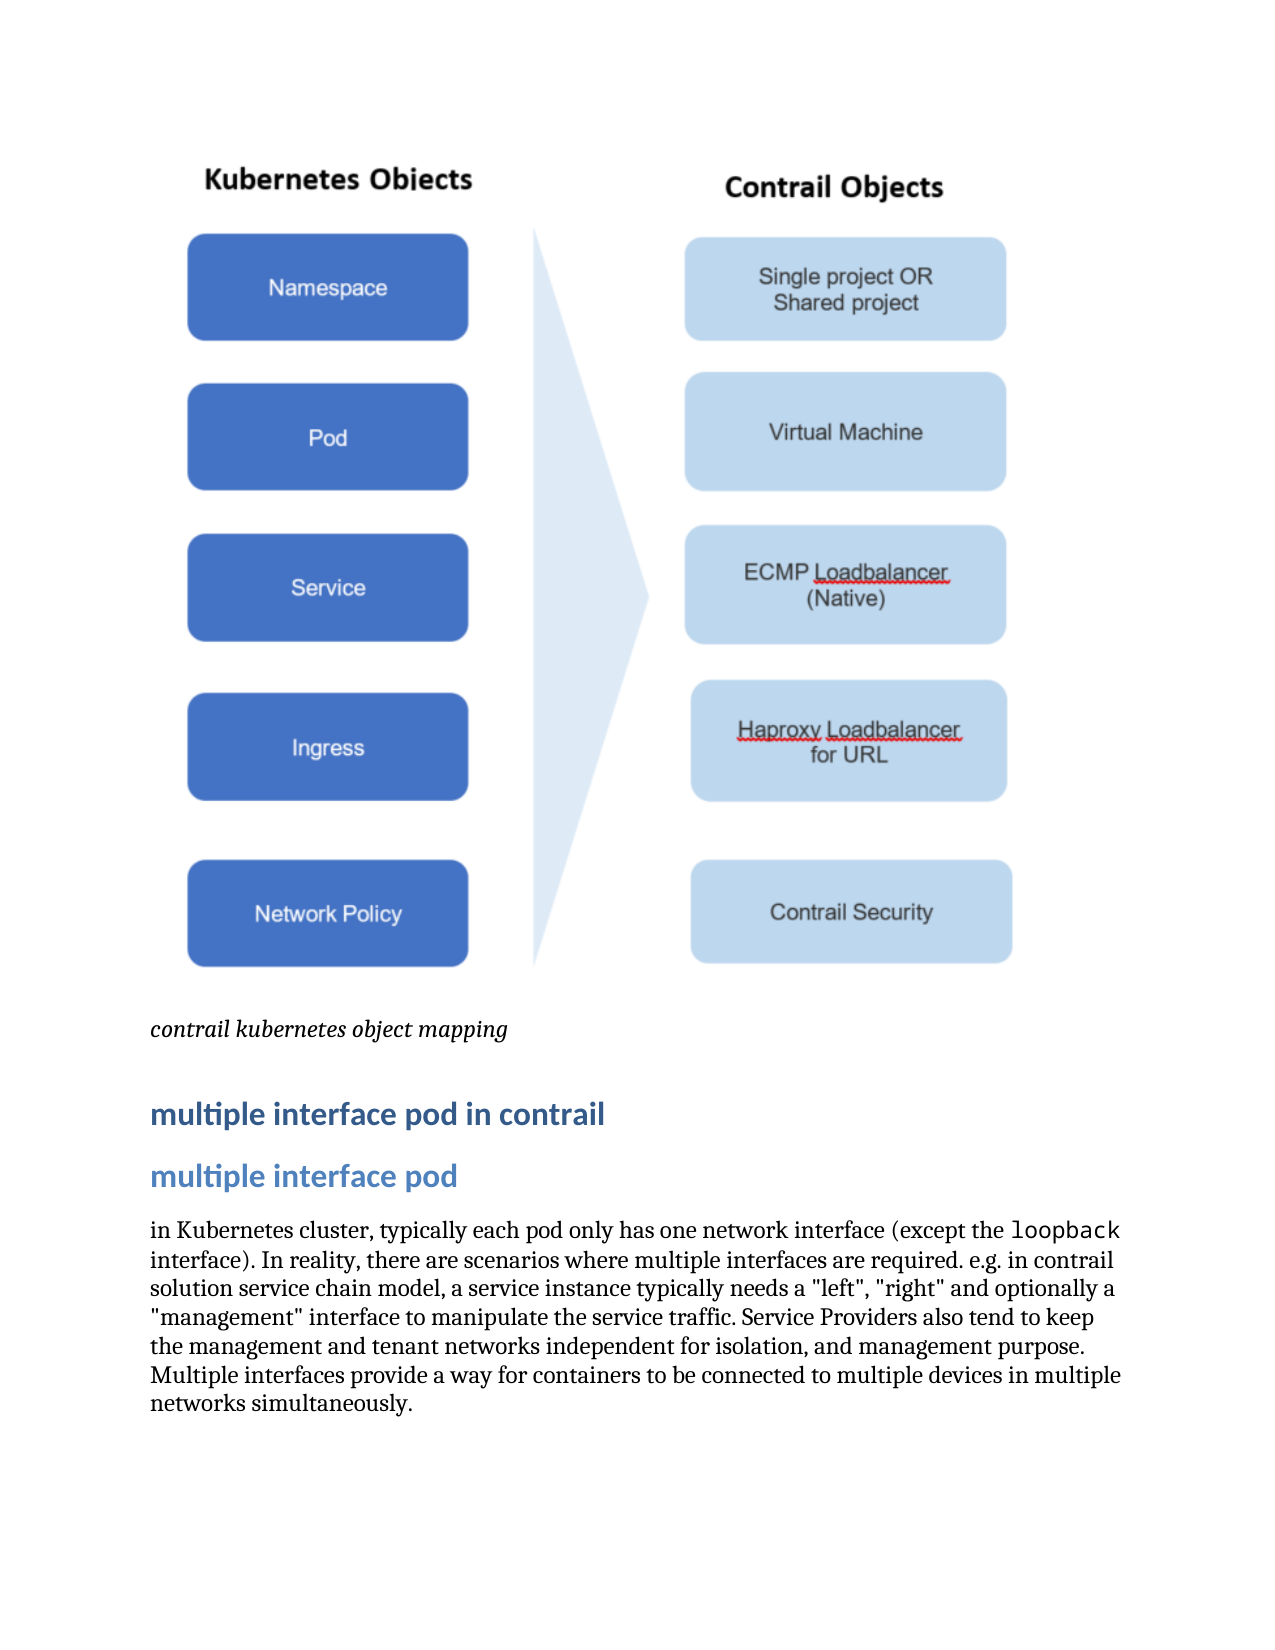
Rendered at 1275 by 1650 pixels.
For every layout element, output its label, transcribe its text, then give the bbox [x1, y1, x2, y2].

subtitle multiple interface pod [150, 1155, 1125, 1196]
picture [168, 150, 1044, 994]
subtitle multiple interface pod in contrail [150, 1093, 1125, 1134]
text in Kubernetes cluster, typically each pod only has one network interface (except the loopback interface). In reality, there are scenarios where multiple interfaces are required. e.g. in contrail solution service chain model, a service instance typically needs a "left", "right" and optionally a "management" interface to manipulate the service traffic. Service Providers also tend to keep the management and tenant networks independent for isolation, and management purpose. Multiple interfaces provide a way for containers to be connected to multiple devices in multiple networks simultaneously. [150, 1214, 1125, 1418]
text contrail kubernetes object mapping [150, 1014, 1125, 1043]
